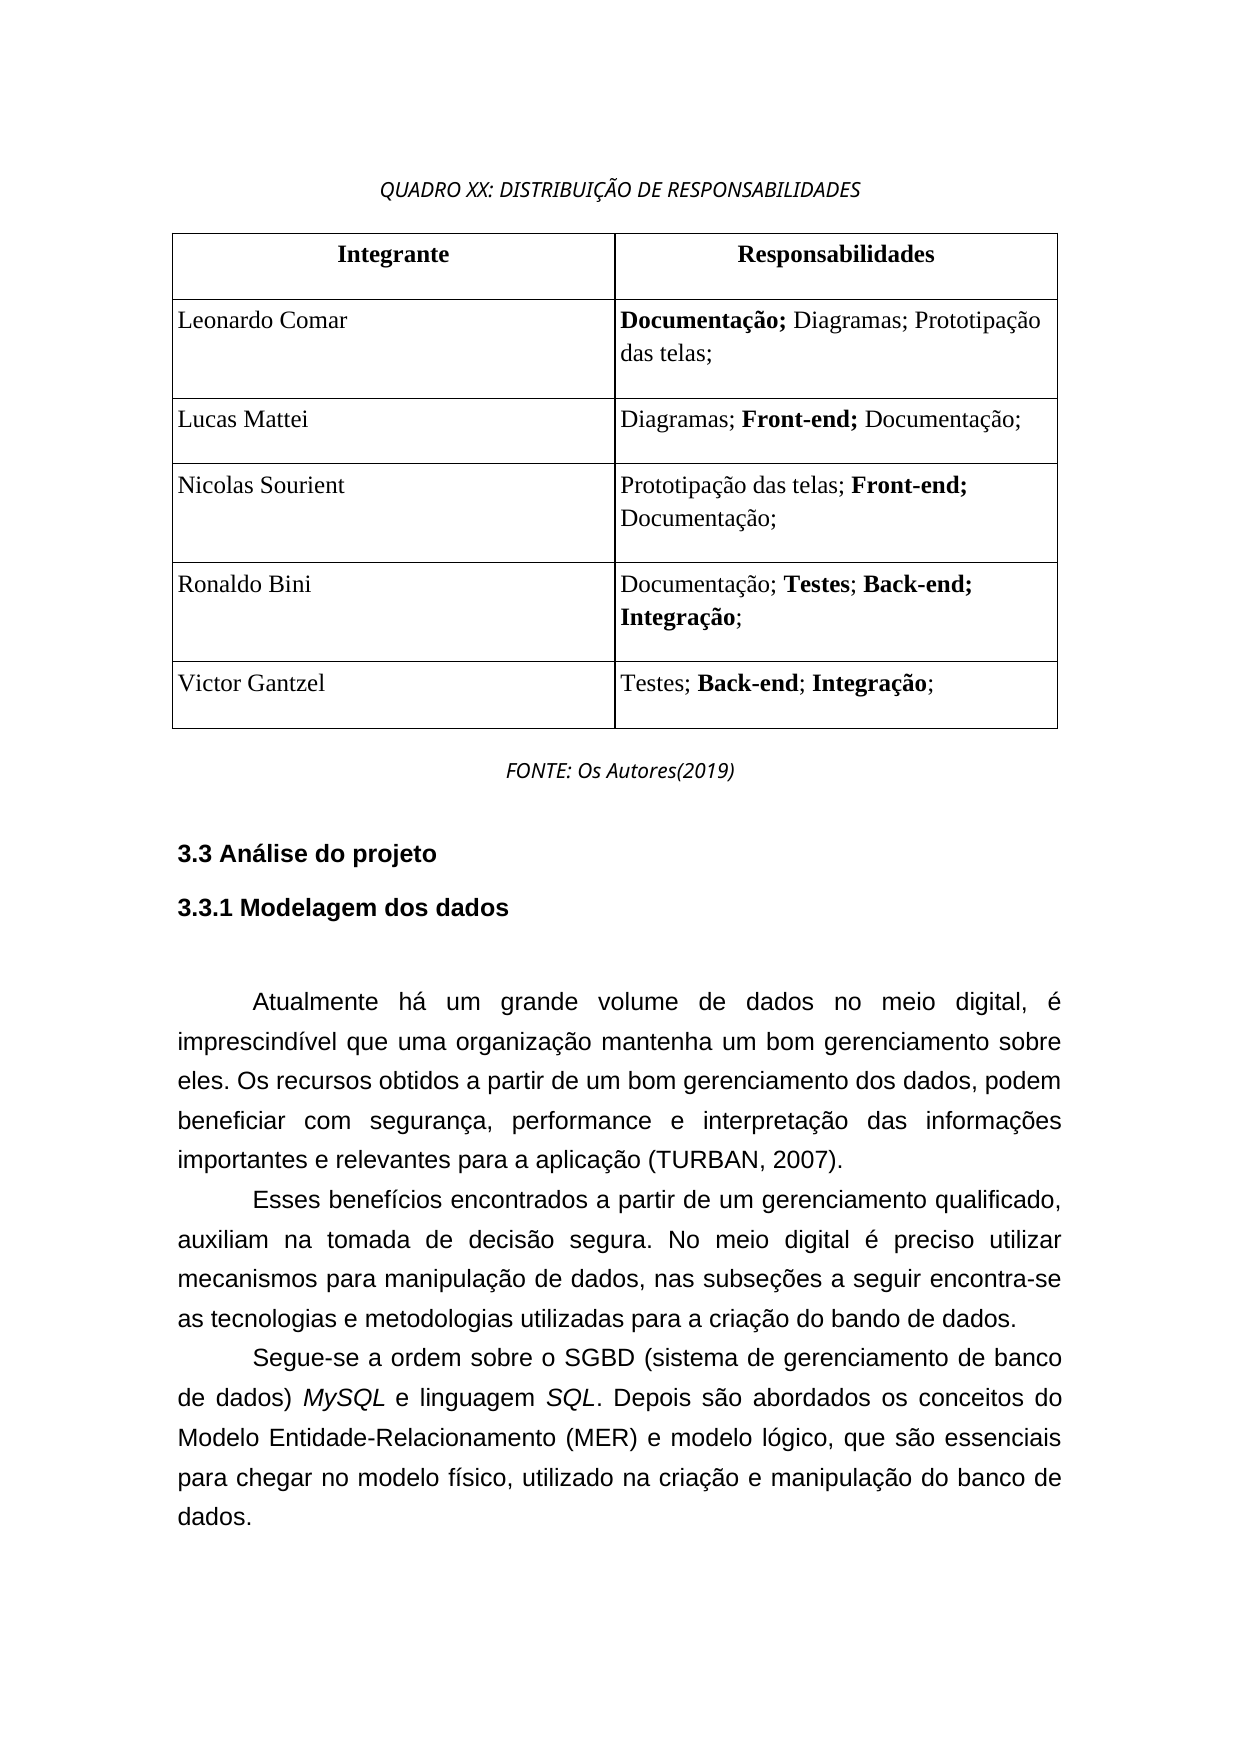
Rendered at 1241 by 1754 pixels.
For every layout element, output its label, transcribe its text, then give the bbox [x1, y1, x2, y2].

text Esses benefícios encontrados a partir de um gerenciamento qualificado, auxiliam na tomada de decisão segura. No meio digital é preciso utilizar mecanismos para manipulação de dados, nas subseções a seguir encontra-se as tecnologias e metodologias utilizadas para a criação do bando de dados. [177, 1185, 1063, 1332]
text Atualmente há um grande volume de dados no meio digital, é imprescindível que uma organização mantenha um bom gerenciamento sobre eles. Os recursos obtidos a partir de um bom gerenciamento dos dados, podem beneficiar com segurança, performance e interpretação das informações importantes e relevantes para a aplicação (TURBAN, 2007). [177, 987, 1063, 1174]
table_cell Lucas Mattei [173, 399, 614, 463]
table_cell Documentação; Diagramas; Prototipação das telas; [616, 300, 1057, 397]
table_header Responsabilidades [616, 234, 1057, 298]
table_cell Nicolas Sourient [173, 464, 614, 562]
table_cell Testes; Back-end; Integração; [616, 662, 1057, 727]
text 3.3 Análise do projeto [177, 839, 1063, 868]
text Segue-se a ordem sobre o SGBD (sistema de gerenciamento de banco de dados) MySQL e linguagem SQL. Depois são abordados os conceitos do Modelo Entidade-Relacionamento (MER) e modelo lógico, que são essenciais para chegar no modelo físico, utilizado na criação e manipulação do banco de dados. [177, 1343, 1063, 1531]
table_header Integrante [173, 234, 614, 298]
table_cell Victor Gantzel [173, 662, 614, 727]
text 3.3.1 Modelagem dos dados [177, 893, 1063, 921]
table_cell Prototipação das telas; Front-end; Documentação; [616, 464, 1057, 562]
table_cell Documentação; Testes; Back-end; Integração; [616, 563, 1057, 661]
text QUADRO XX: DISTRIBUIÇÃO DE RESPONSABILIDADES [177, 176, 1063, 204]
table_cell Diagramas; Front-end; Documentação; [616, 399, 1057, 463]
table_cell Ronaldo Bini [173, 563, 614, 661]
table_cell Leonardo Comar [173, 300, 614, 397]
text FONTE: Os Autores(2019) [177, 757, 1063, 785]
